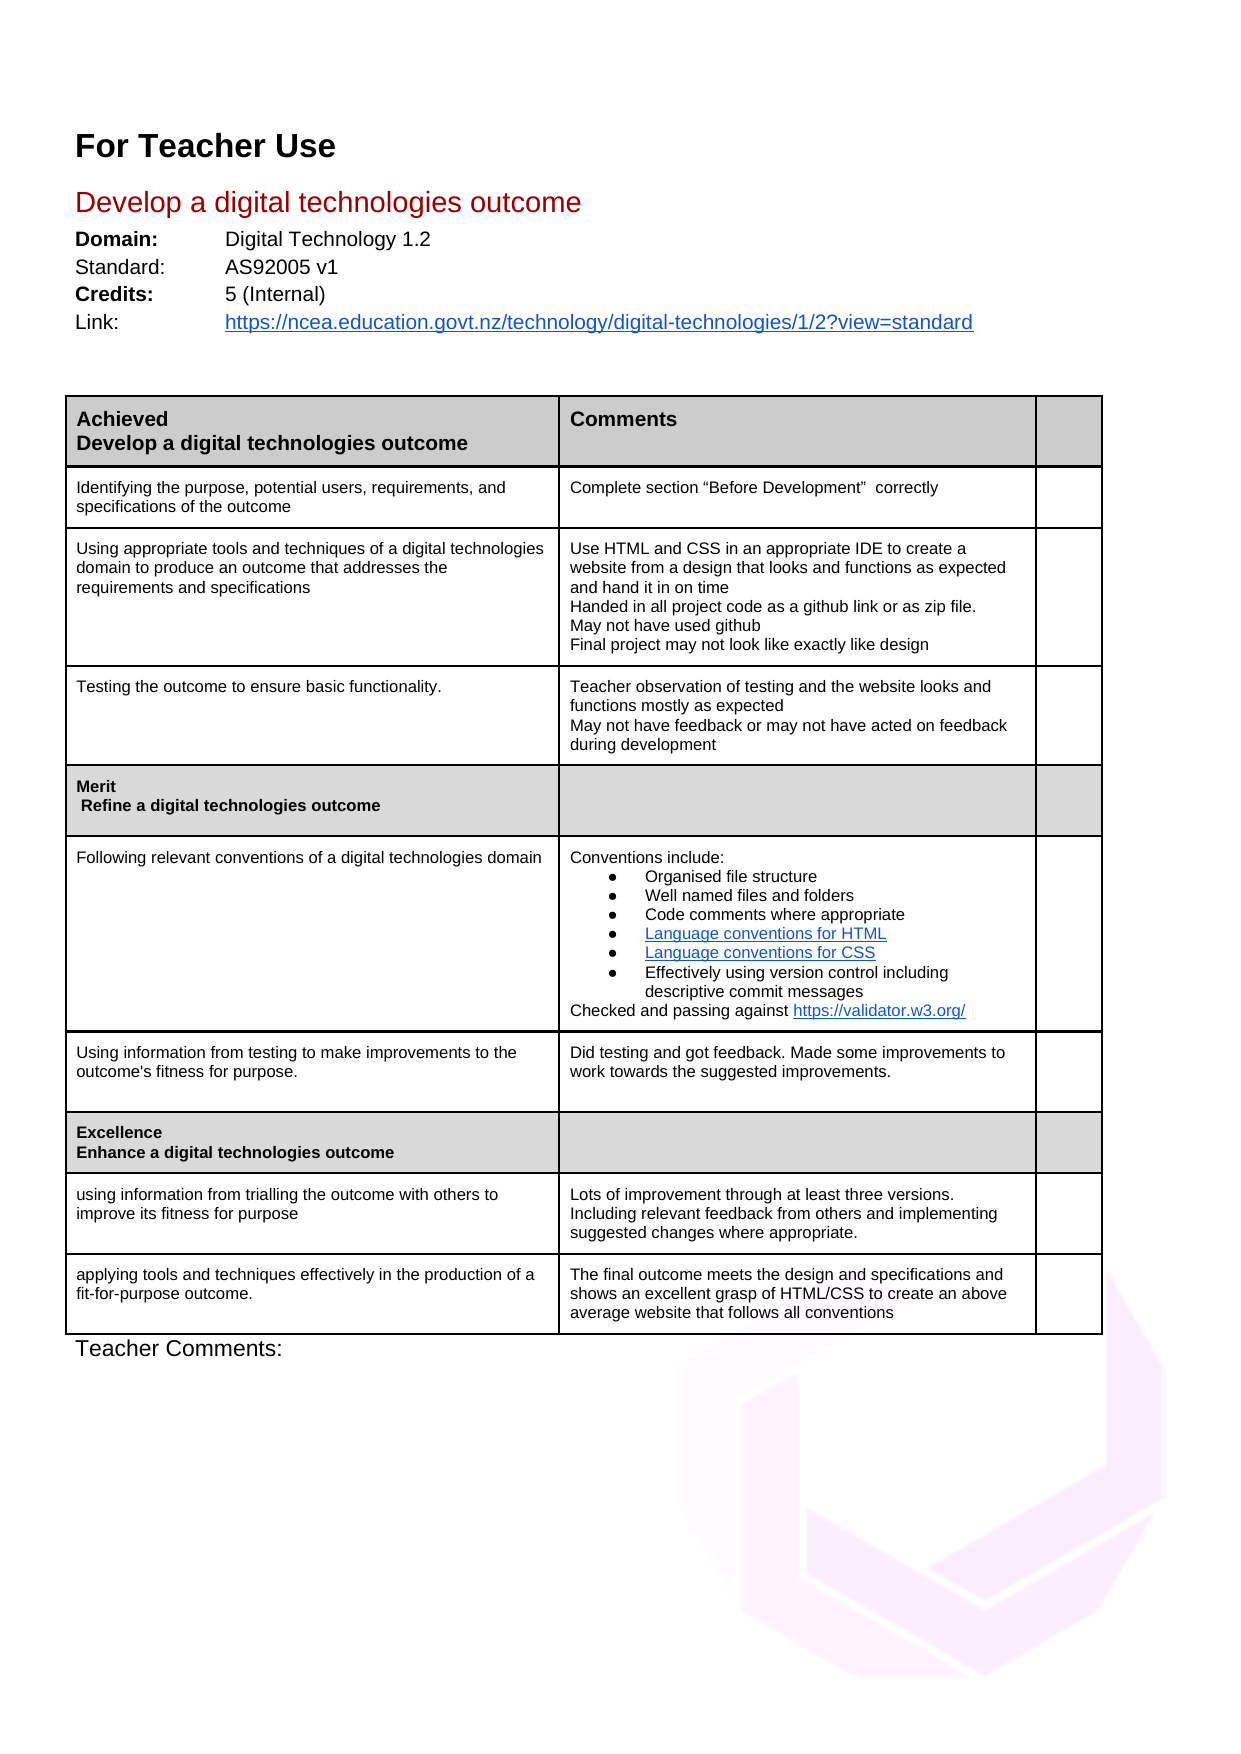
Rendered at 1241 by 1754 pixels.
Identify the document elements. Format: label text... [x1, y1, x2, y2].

text Link: https://ncea.education.govt.nz/technology/digital-technologies/1/2?view=standard [75, 310, 1165, 334]
table_cell [1037, 1113, 1101, 1172]
table_cell Did testing and got feedback. Made some improvements to work towards the suggested improvements. [560, 1033, 1035, 1111]
text Credits: 5 (Internal) [75, 282, 1165, 306]
table_cell using information from trialling the outcome with others to improve its fitness for purpose [67, 1174, 558, 1252]
table_cell Merit Refine a digital technologies outcome [67, 766, 558, 835]
table_cell Conventions include: Organised file structure Well named files and folders Code comments where appropriate Language conventions for HTML Language conventions for CSS Effectively using version control including descriptive commit messages Checked and passing against https://validator.w3.org/ [560, 837, 1035, 1030]
table_cell [1037, 766, 1101, 835]
subtitle Develop a digital technologies outcome [75, 185, 1165, 219]
table_header Comments [560, 397, 1035, 465]
table_cell Excellence Enhance a digital technologies outcome [67, 1113, 558, 1172]
table_cell [560, 1113, 1035, 1172]
table_cell Use HTML and CSS in an appropriate IDE to create a website from a design that looks and functions as expected and hand it in on time Handed in all project code as a github link or as zip file. May not have used github Final project may not look like exactly like design [560, 529, 1035, 664]
table_header [1037, 397, 1101, 465]
table_cell Identifying the purpose, potential users, requirements, and specifications of the outcome [67, 468, 558, 527]
table_cell Using information from testing to make improvements to the outcome's fitness for purpose. [67, 1033, 558, 1111]
table_cell The final outcome meets the design and specifications and shows an excellent grasp of HTML/CSS to create an above average website that follows all conventions [560, 1255, 1035, 1333]
table_cell Using appropriate tools and techniques of a digital technologies domain to produce an outcome that addresses the requirements and specifications [67, 529, 558, 664]
table_cell [560, 766, 1035, 835]
text For Teacher Use [75, 126, 1165, 164]
table_cell [1037, 1033, 1101, 1111]
table_cell [1037, 1174, 1101, 1252]
text Standard: AS92005 v1 [75, 255, 1165, 279]
text Teacher Comments: [75, 1335, 1165, 1361]
table_cell applying tools and techniques effectively in the production of a fit-for-purpose outcome. [67, 1255, 558, 1333]
table_cell [1037, 667, 1101, 764]
table_cell Testing the outcome to ensure basic functionality. [67, 667, 558, 764]
table_cell Lots of improvement through at least three versions. Including relevant feedback from others and implementing suggested changes where appropriate. [560, 1174, 1035, 1252]
table_cell [1037, 837, 1101, 1030]
table_cell [1037, 1255, 1101, 1333]
table_cell Complete section “Before Development” correctly [560, 468, 1035, 527]
table_cell Teacher observation of testing and the website looks and functions mostly as expected May not have feedback or may not have acted on feedback during development [560, 667, 1035, 764]
table_cell [1037, 529, 1101, 664]
table_cell [1037, 468, 1101, 527]
table_cell Following relevant conventions of a digital technologies domain [67, 837, 558, 1030]
table_header Achieved Develop a digital technologies outcome [67, 397, 558, 465]
text Domain: Digital Technology 1.2 [75, 227, 1165, 251]
